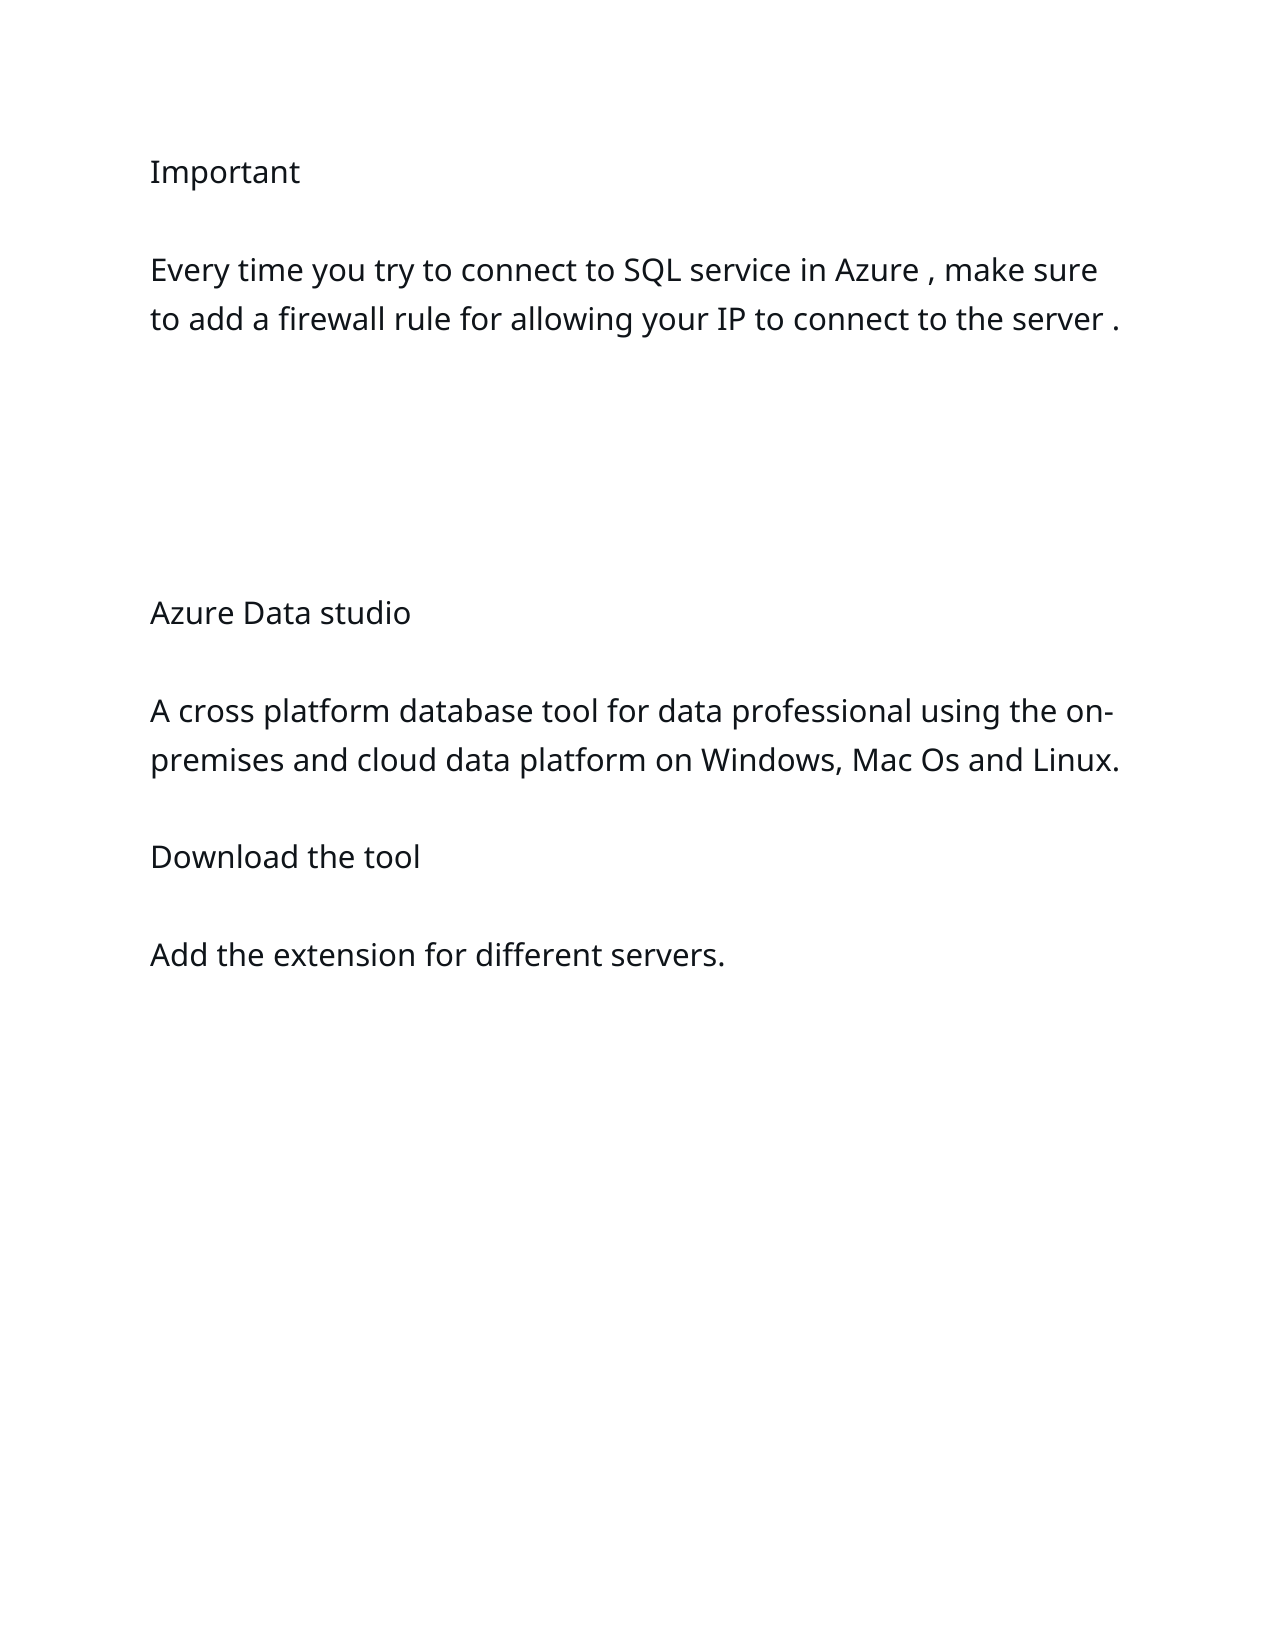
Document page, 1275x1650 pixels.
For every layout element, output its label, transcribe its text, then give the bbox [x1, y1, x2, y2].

text A cross platform database tool for data professional using the on-premises and cloud data platform on Windows, Mac Os and Linux. [150, 688, 1125, 780]
text Important [150, 150, 1125, 193]
text Azure Data studio [150, 591, 1125, 633]
text Add the extension for different servers. [150, 933, 1125, 976]
text Download the tool [150, 835, 1125, 878]
text Every time you try to connect to SQL service in Azure , make sure to add a firewall rule for allowing your IP to connect to the server . [150, 248, 1125, 339]
